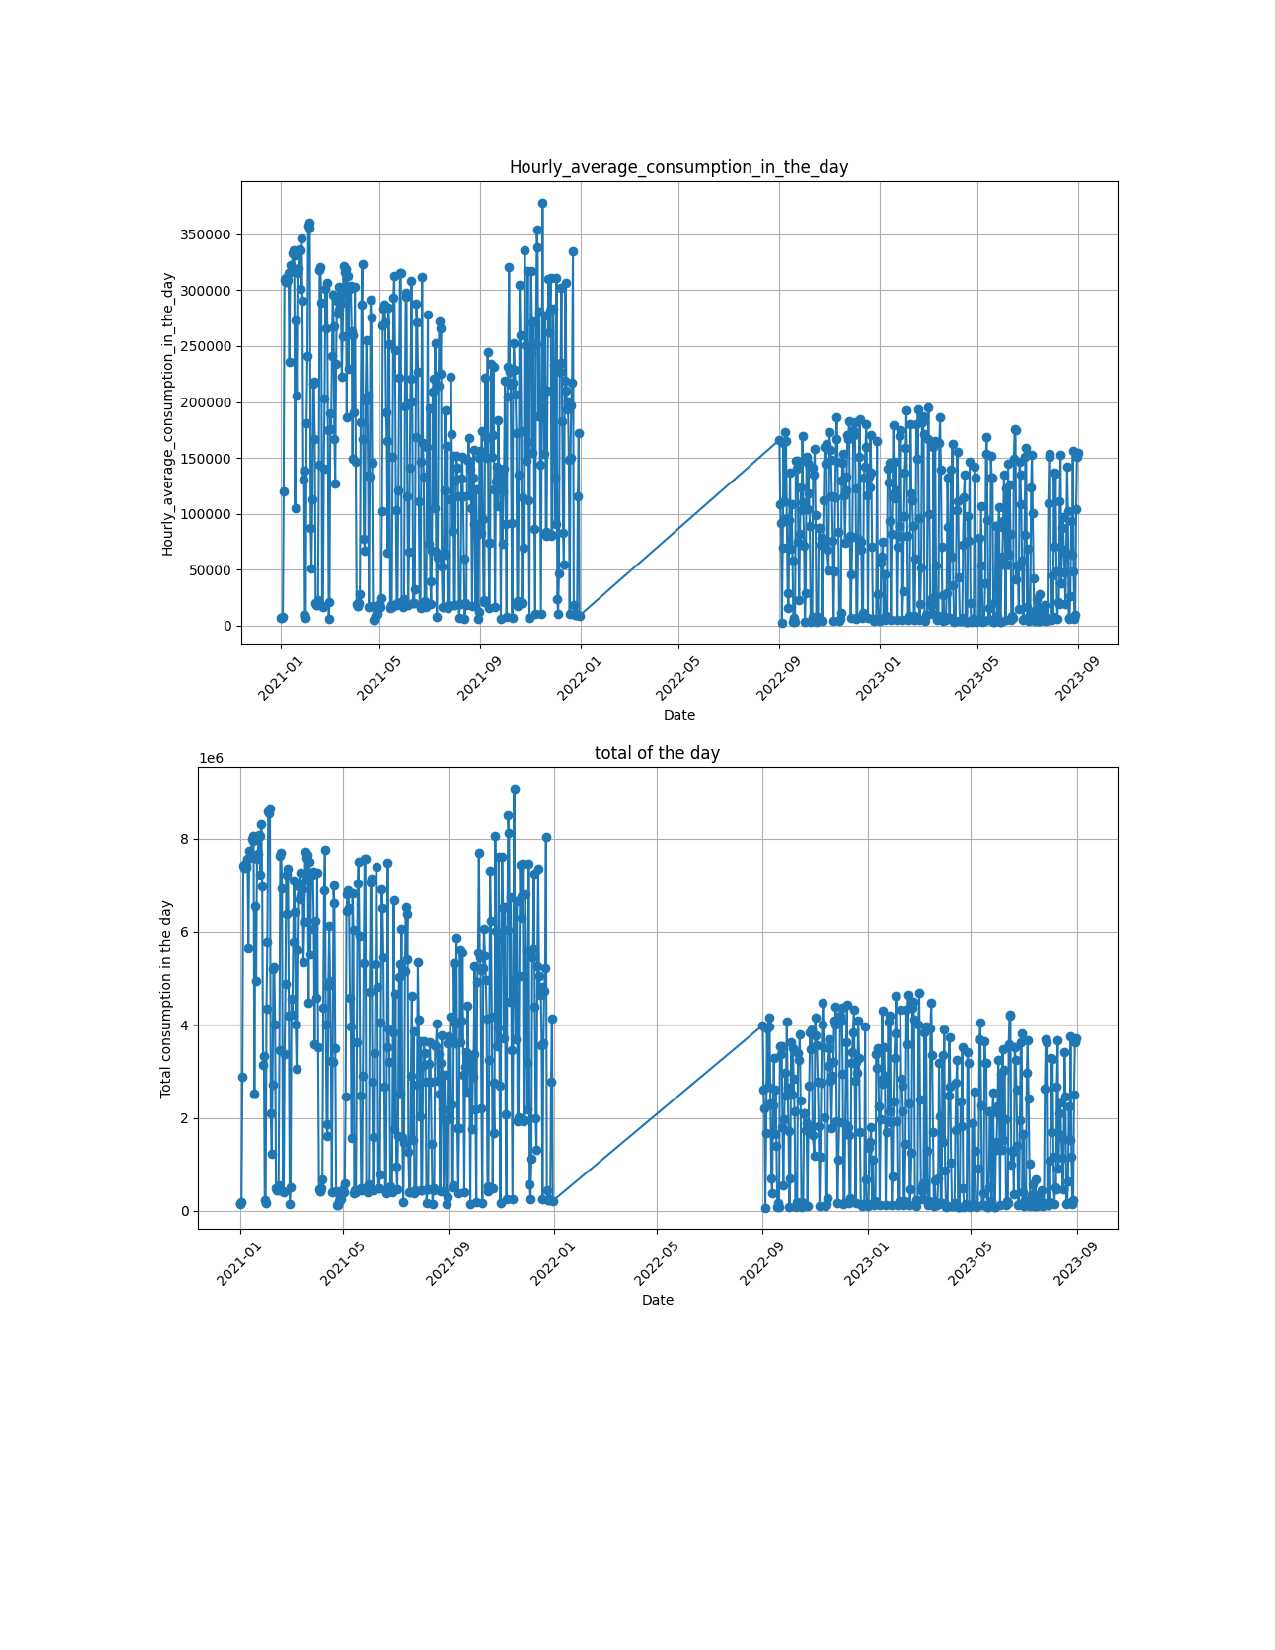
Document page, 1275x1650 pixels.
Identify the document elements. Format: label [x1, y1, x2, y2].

picture [150, 150, 1125, 732]
picture [150, 735, 1125, 1317]
